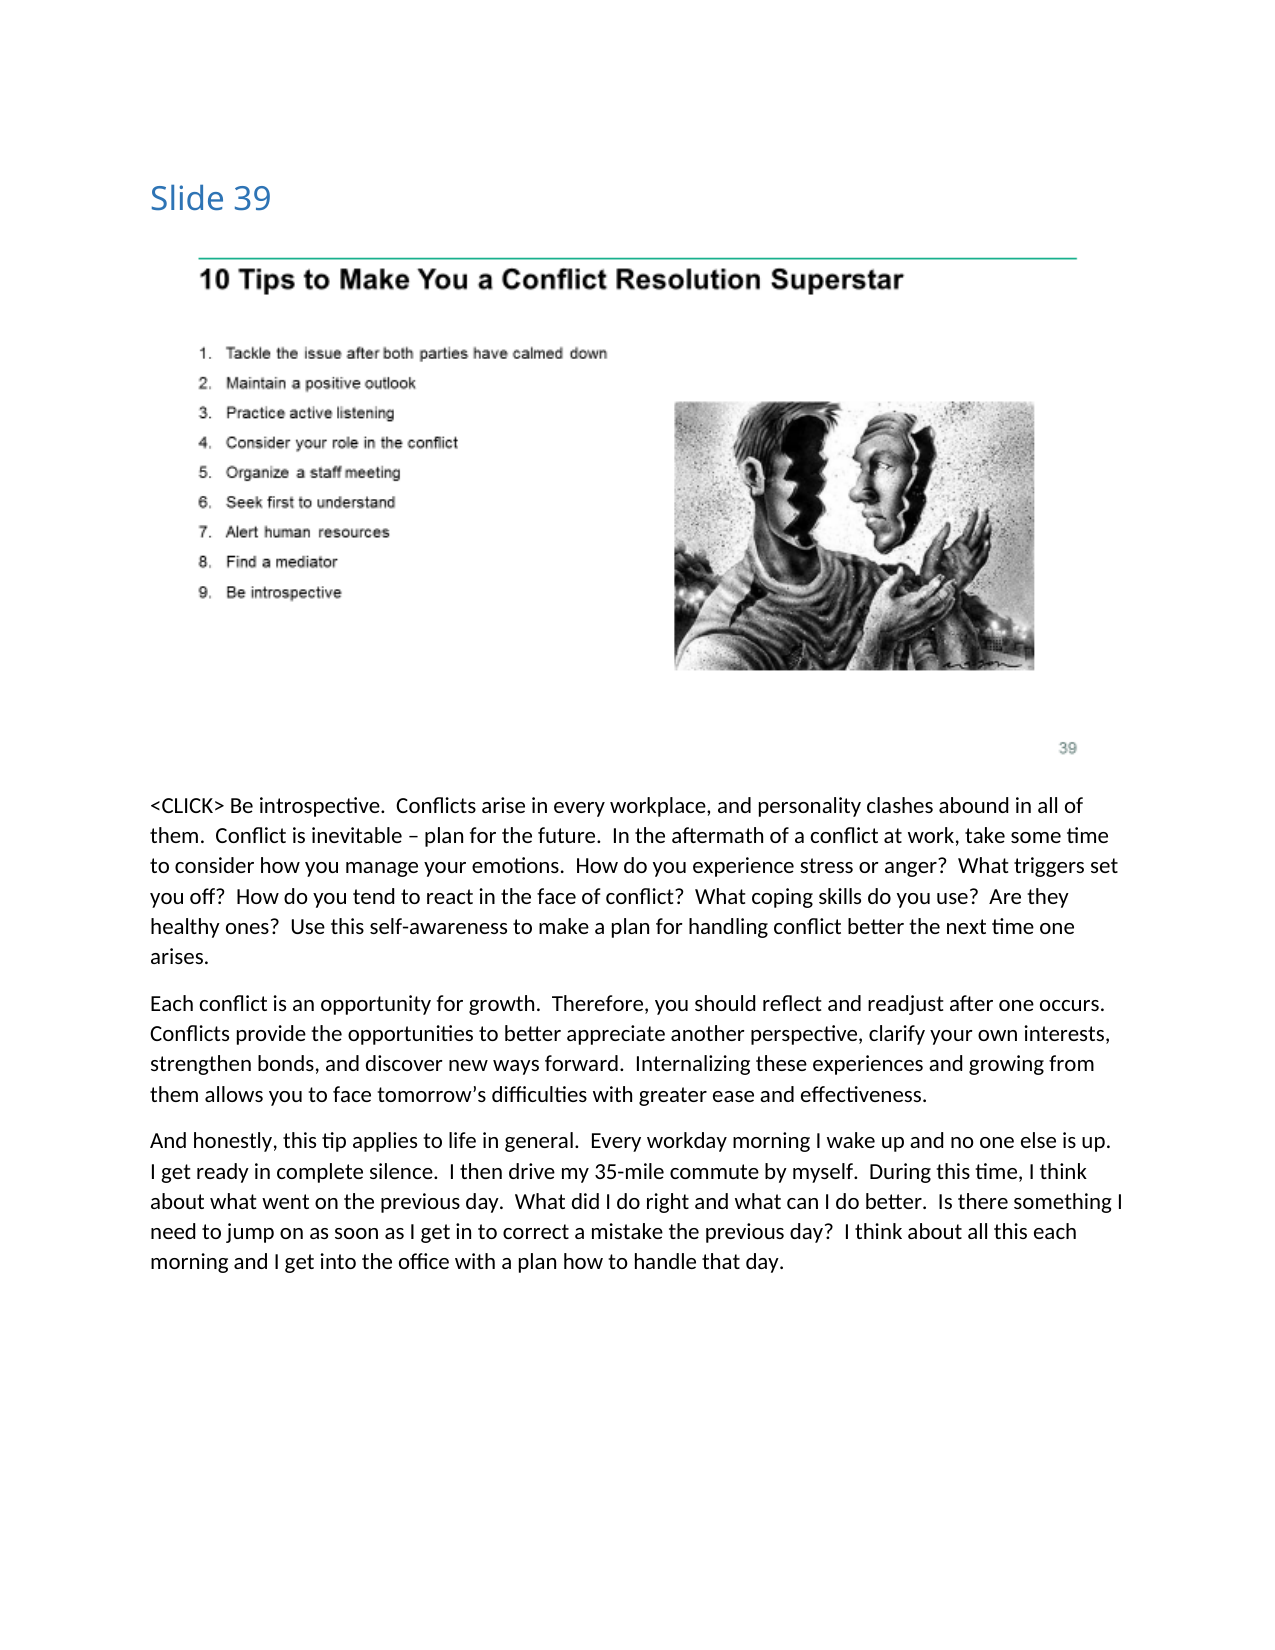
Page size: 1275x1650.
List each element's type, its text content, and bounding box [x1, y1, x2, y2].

text Each conflict is an opportunity for growth. Therefore, you should reflect and readjust after one occurs. Conflicts provide the opportunities to better appreciate another perspective, clarify your own interests, strengthen bonds, and discover new ways forward. Internalizing these experiences and growing from them allows you to face tomorrow’s difficulties with greater ease and effectiveness. [150, 989, 1125, 1108]
picture [150, 223, 1125, 773]
subtitle Slide 39 [150, 175, 1125, 220]
text And honestly, this tip applies to life in general. Every workday morning I wake up and no one else is up. I get ready in complete silence. I then drive my 35-mile commute by myself. During this time, I think about what went on the previous day. What did I do right and what can I do better. Is there something I need to jump on as soon as I get in to correct a mistake the previous day? I think about all this each morning and I get into the office with a plan how to handle that day. [150, 1127, 1125, 1275]
text <CLICK> Be introspective. Conflicts arise in every workplace, and personality clashes abound in all of them. Conflict is inevitable – plan for the future. In the aftermath of a conflict at work, take some time to consider how you manage your emotions. How do you experience stress or anger? What triggers set you off? How do you tend to react in the face of conflict? What coping skills do you use? Are they healthy ones? Use this self-awareness to make a plan for handling conflict better the next time one arises. [150, 791, 1125, 970]
